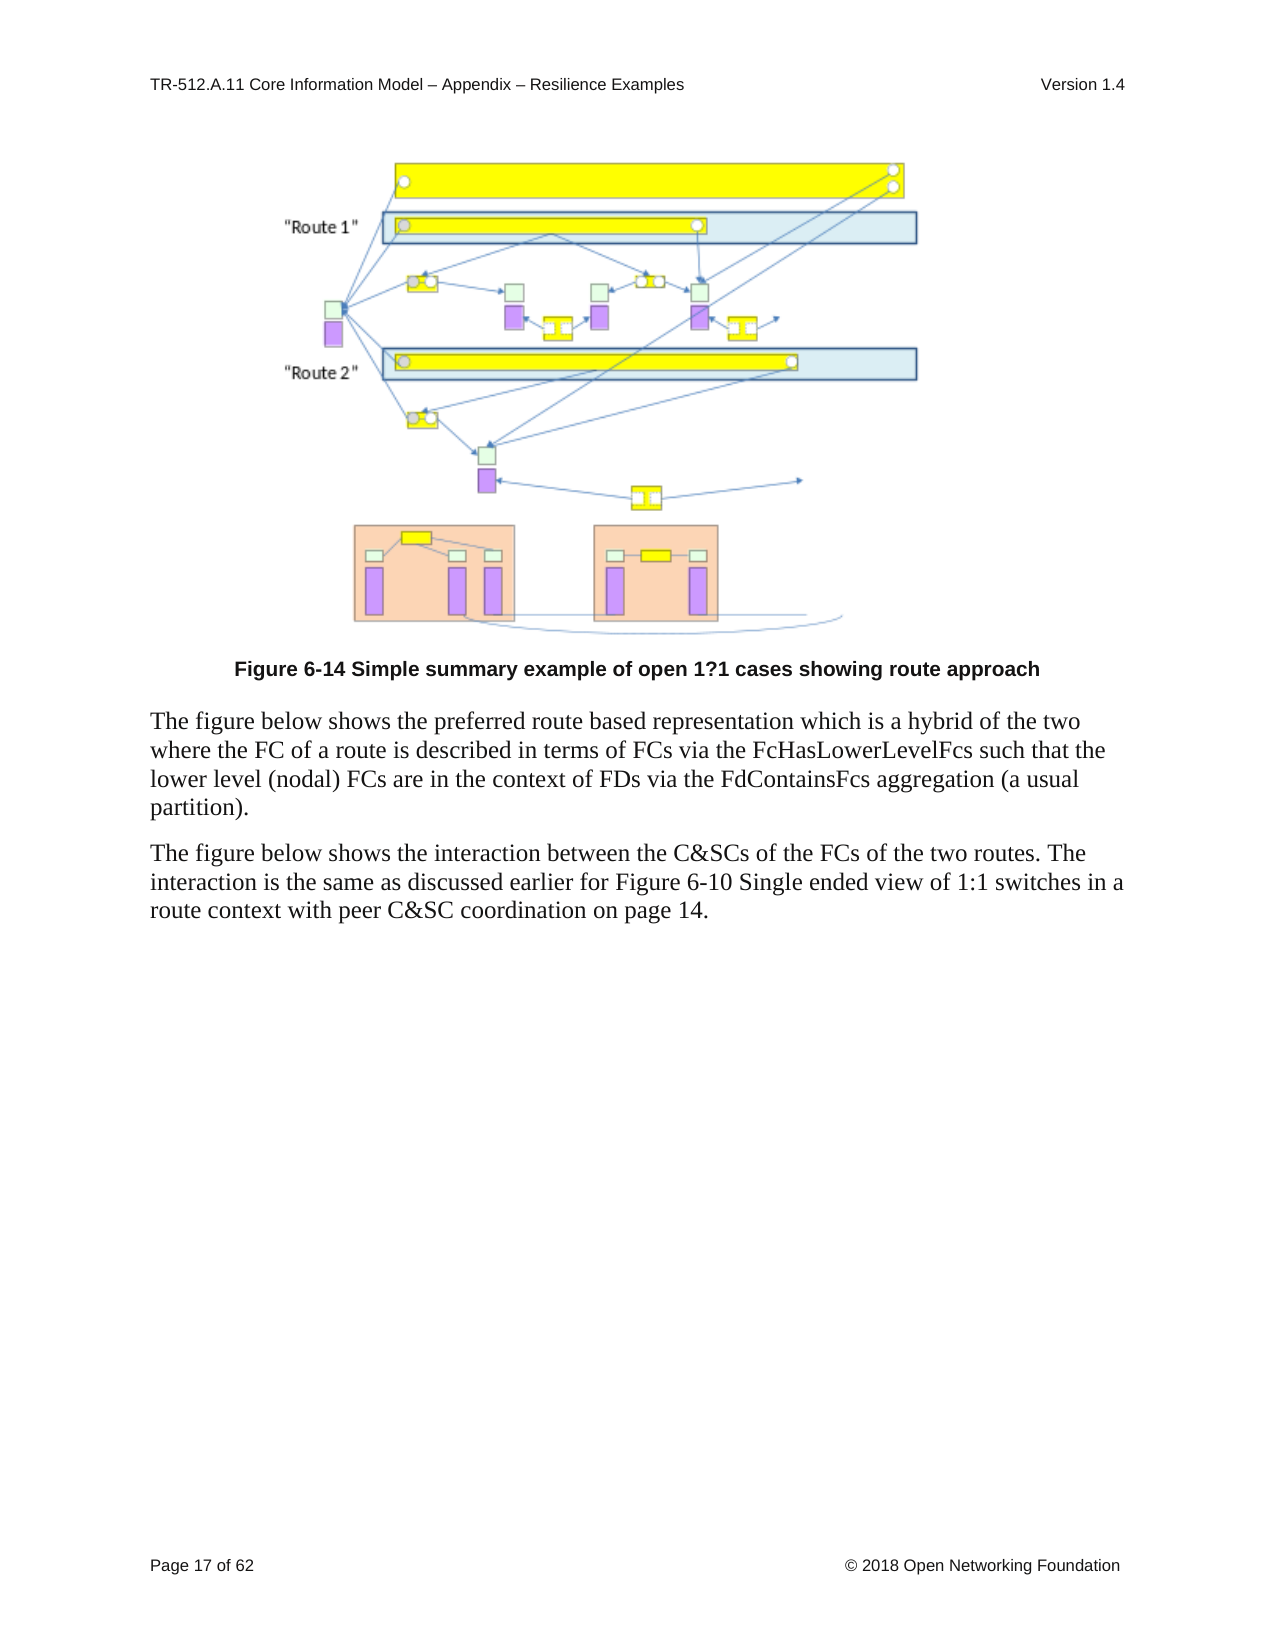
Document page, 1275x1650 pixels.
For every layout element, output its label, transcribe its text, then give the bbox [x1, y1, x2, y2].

text The figure below shows the preferred route based representation which is a hybrid of the two where the FC of a route is described in terms of FCs via the FcHasLowerLevelFcs such that the lower level (nodal) FCs are in the context of FDs via the FdContainsFcs aggregation (a usual partition). [150, 706, 1125, 821]
